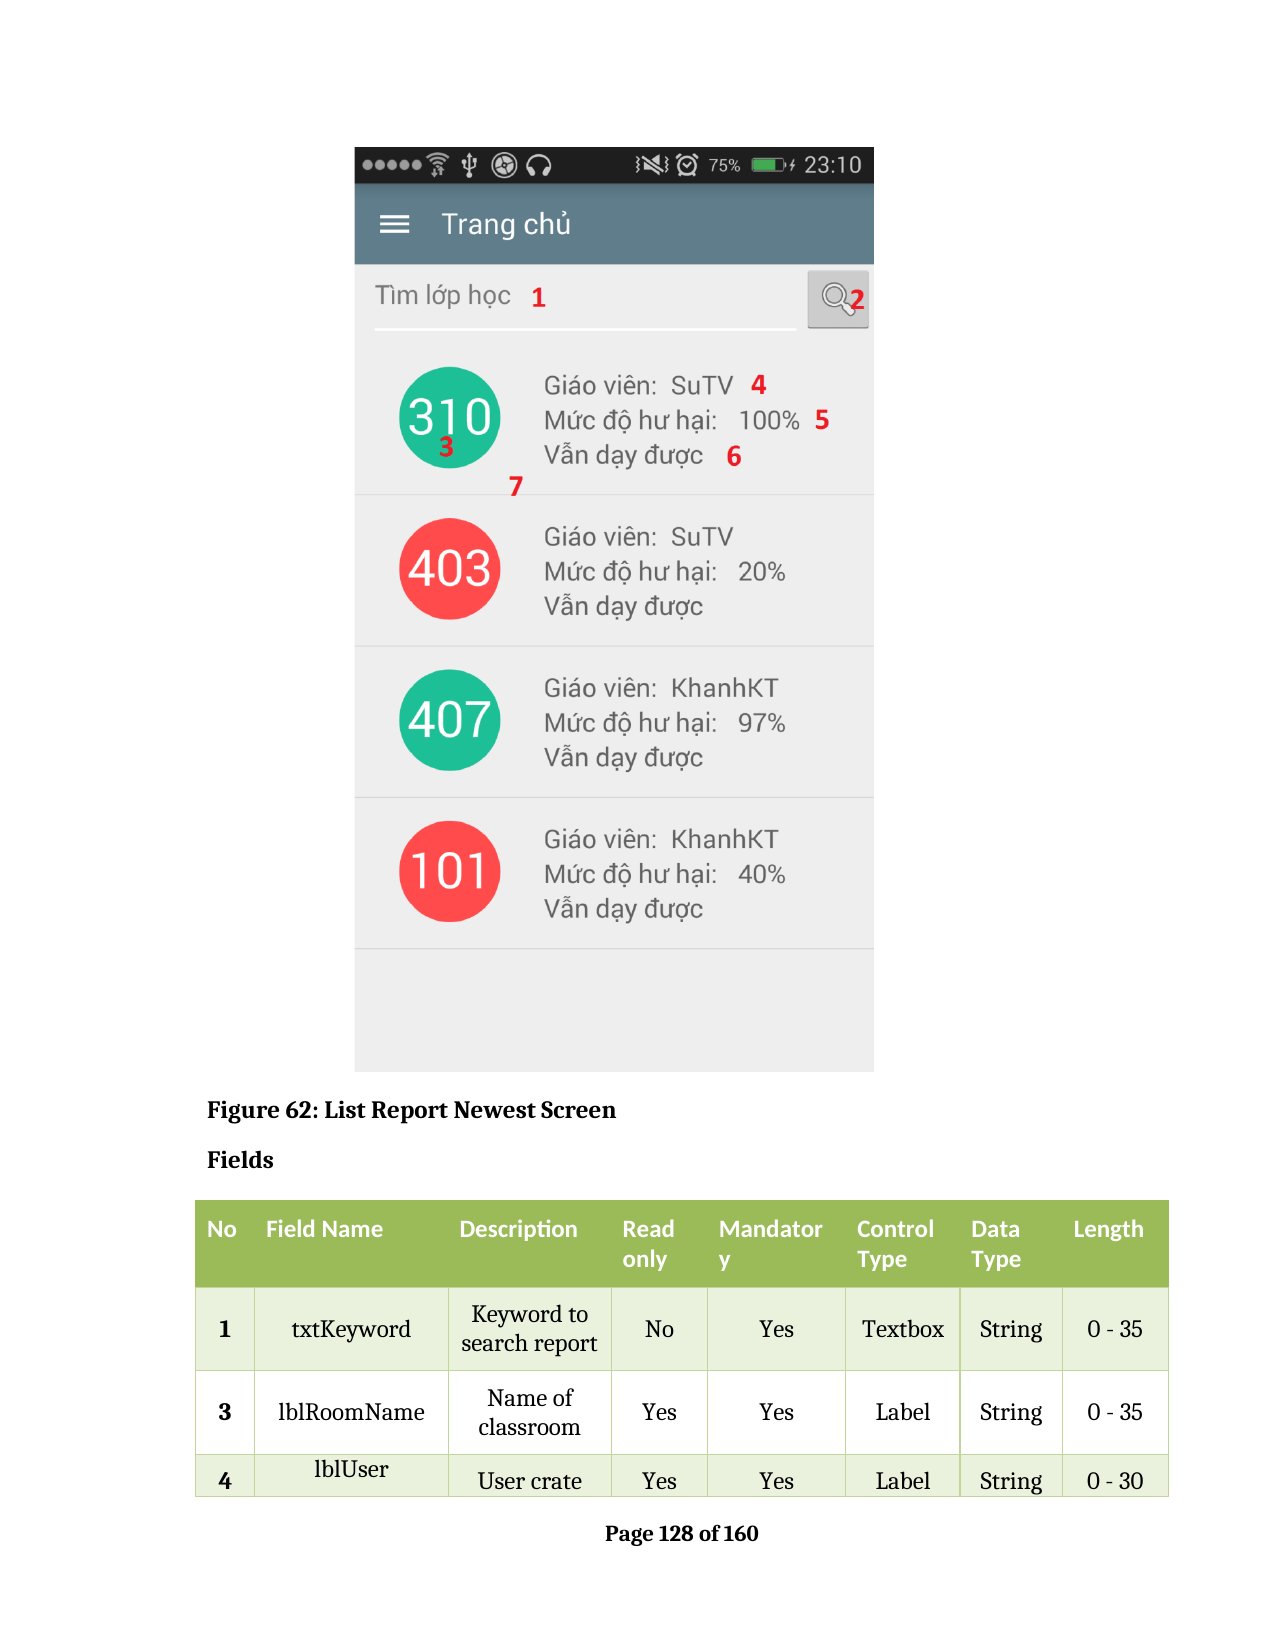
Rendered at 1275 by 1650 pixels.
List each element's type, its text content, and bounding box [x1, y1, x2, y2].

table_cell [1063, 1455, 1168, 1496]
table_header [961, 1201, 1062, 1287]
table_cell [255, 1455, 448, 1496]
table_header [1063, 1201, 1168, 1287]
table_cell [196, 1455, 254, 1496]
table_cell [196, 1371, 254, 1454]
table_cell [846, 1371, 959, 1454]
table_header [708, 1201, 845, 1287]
text Fields [207, 1146, 1157, 1174]
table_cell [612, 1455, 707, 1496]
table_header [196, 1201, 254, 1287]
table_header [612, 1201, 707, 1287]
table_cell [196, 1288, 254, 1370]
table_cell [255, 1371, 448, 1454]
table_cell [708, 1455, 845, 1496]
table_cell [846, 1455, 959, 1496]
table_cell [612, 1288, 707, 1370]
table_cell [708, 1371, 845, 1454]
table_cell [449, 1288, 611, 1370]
picture [354, 147, 874, 1072]
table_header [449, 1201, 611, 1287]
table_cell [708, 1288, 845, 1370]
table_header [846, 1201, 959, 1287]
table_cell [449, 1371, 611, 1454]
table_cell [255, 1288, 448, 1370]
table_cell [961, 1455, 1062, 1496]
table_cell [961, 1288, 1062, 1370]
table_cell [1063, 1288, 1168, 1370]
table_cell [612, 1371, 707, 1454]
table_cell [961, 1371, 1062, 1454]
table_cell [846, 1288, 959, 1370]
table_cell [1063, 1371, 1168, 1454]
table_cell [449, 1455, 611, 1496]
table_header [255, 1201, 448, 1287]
